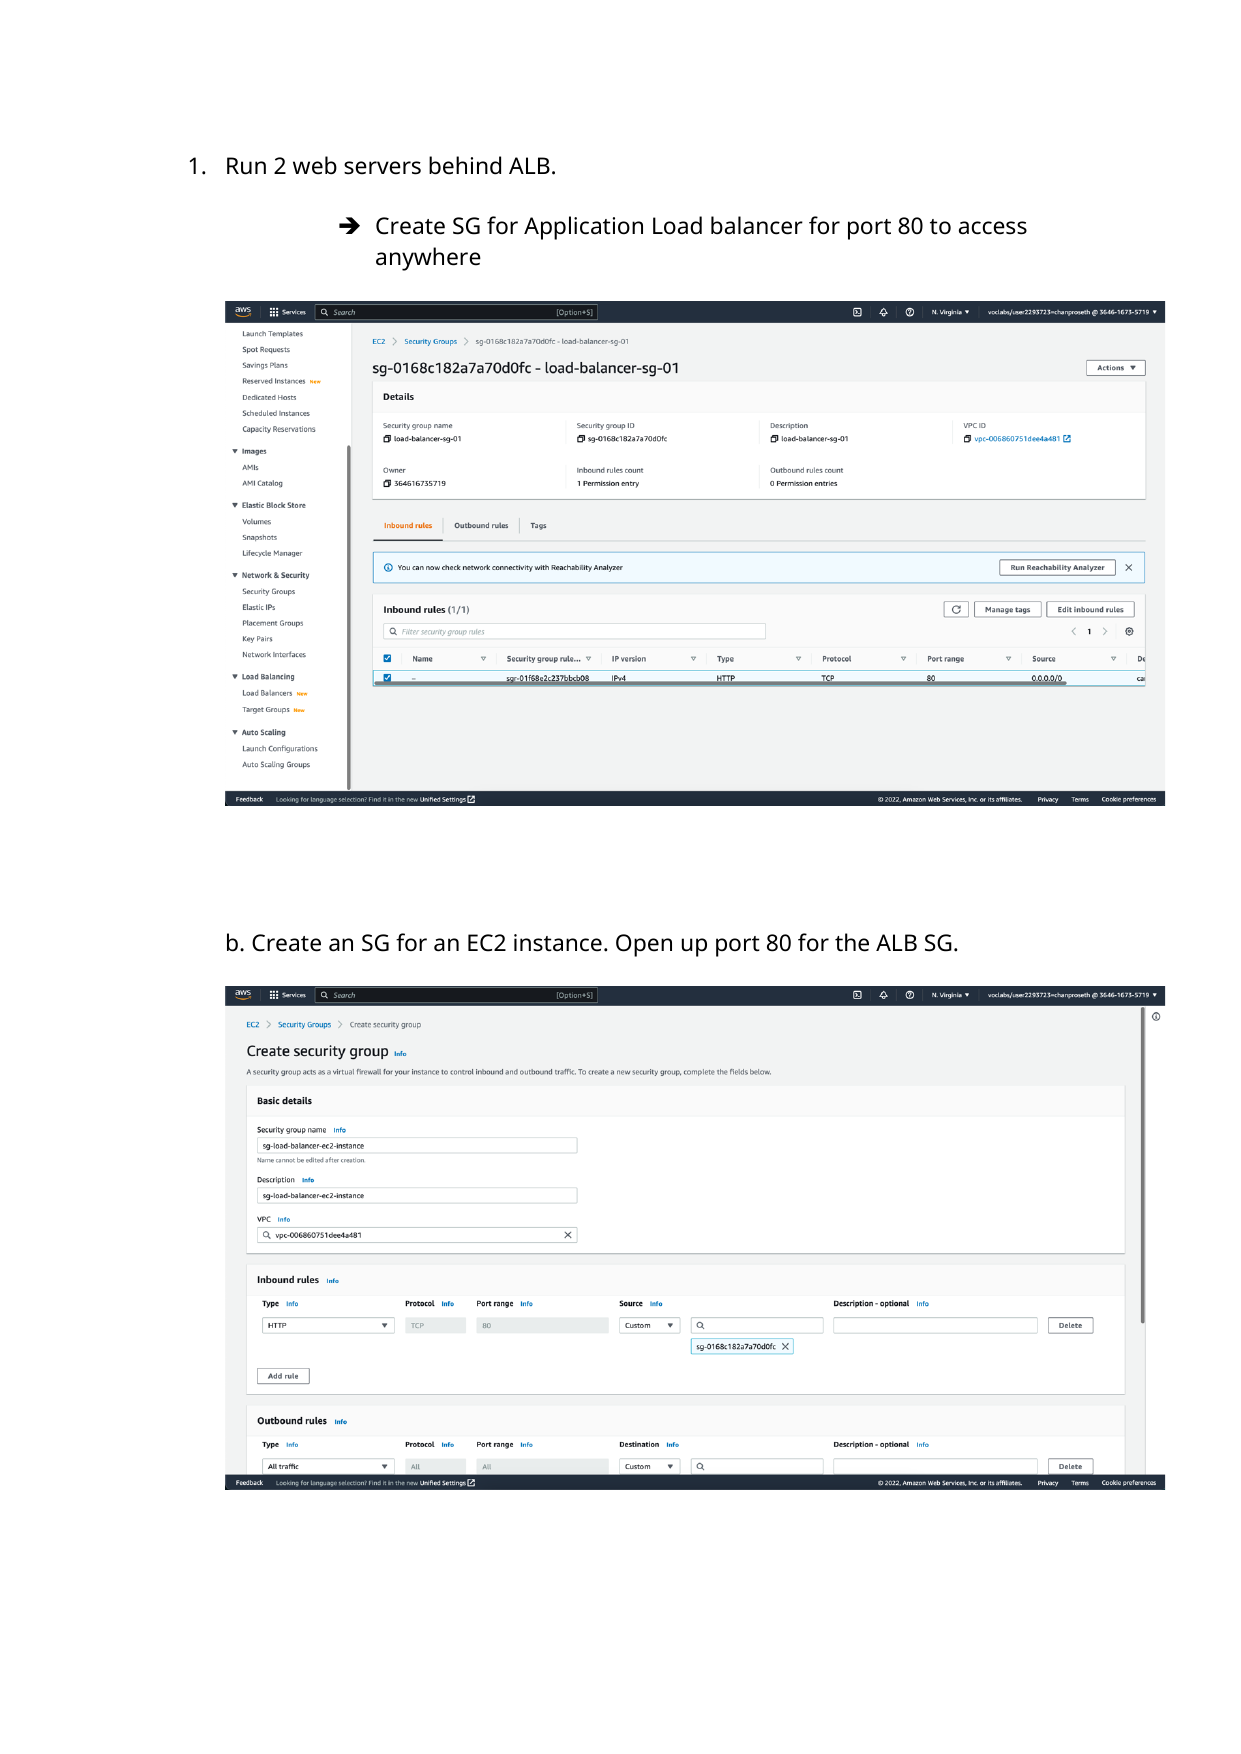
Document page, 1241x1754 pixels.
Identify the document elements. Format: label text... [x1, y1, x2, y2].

list Create SG for Application Load balancer for port 80 to access anywhere [337, 239, 1090, 302]
picture [225, 330, 1166, 835]
text b. Create an SG for an EC2 instance. Open up port 80 for the ALB SG. [225, 924, 1090, 987]
picture [225, 1016, 1166, 1519]
list Run 2 web servers behind ALB. [187, 150, 1090, 210]
